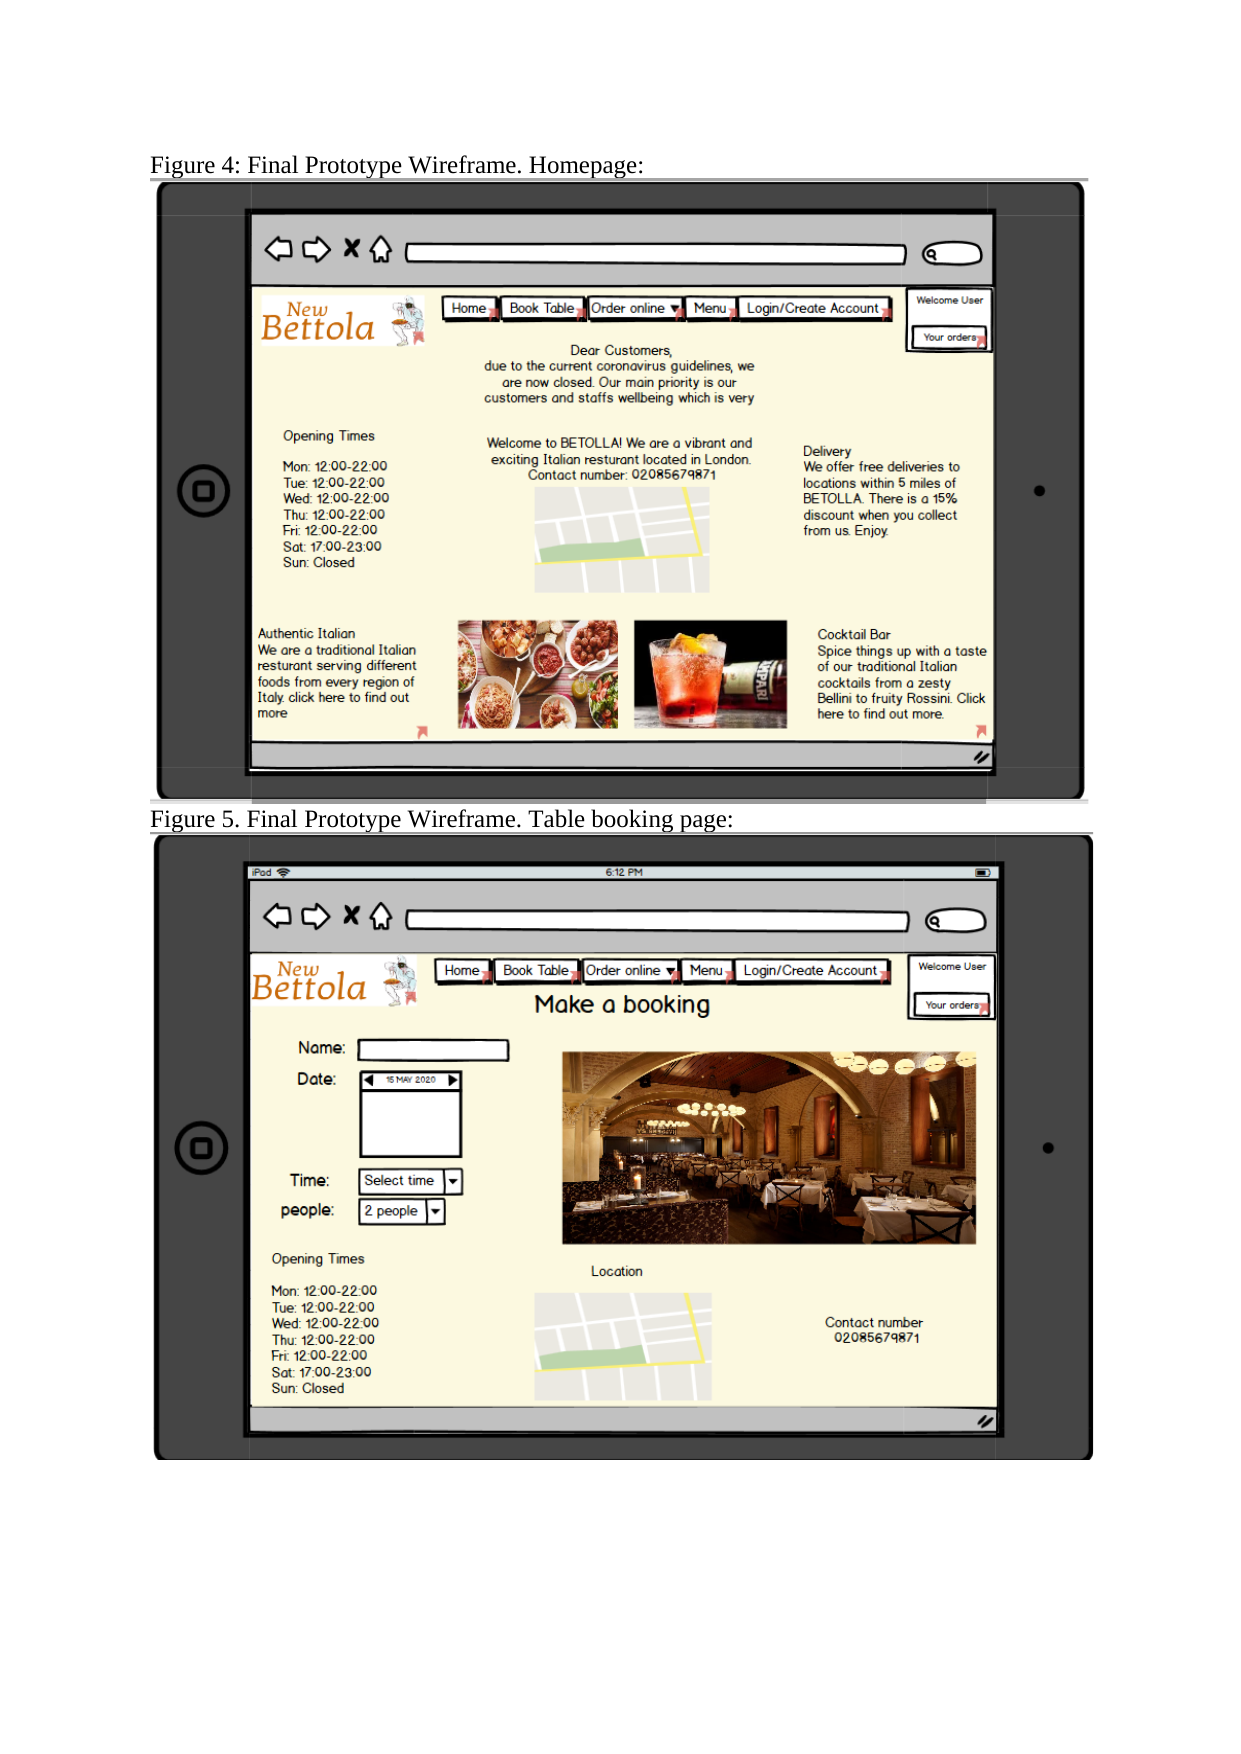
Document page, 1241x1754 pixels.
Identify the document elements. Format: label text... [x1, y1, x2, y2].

picture [150, 832, 1094, 1460]
picture [150, 178, 1089, 804]
text Figure 4: Final Prototype Wireframe. Homepage: [150, 150, 1090, 179]
